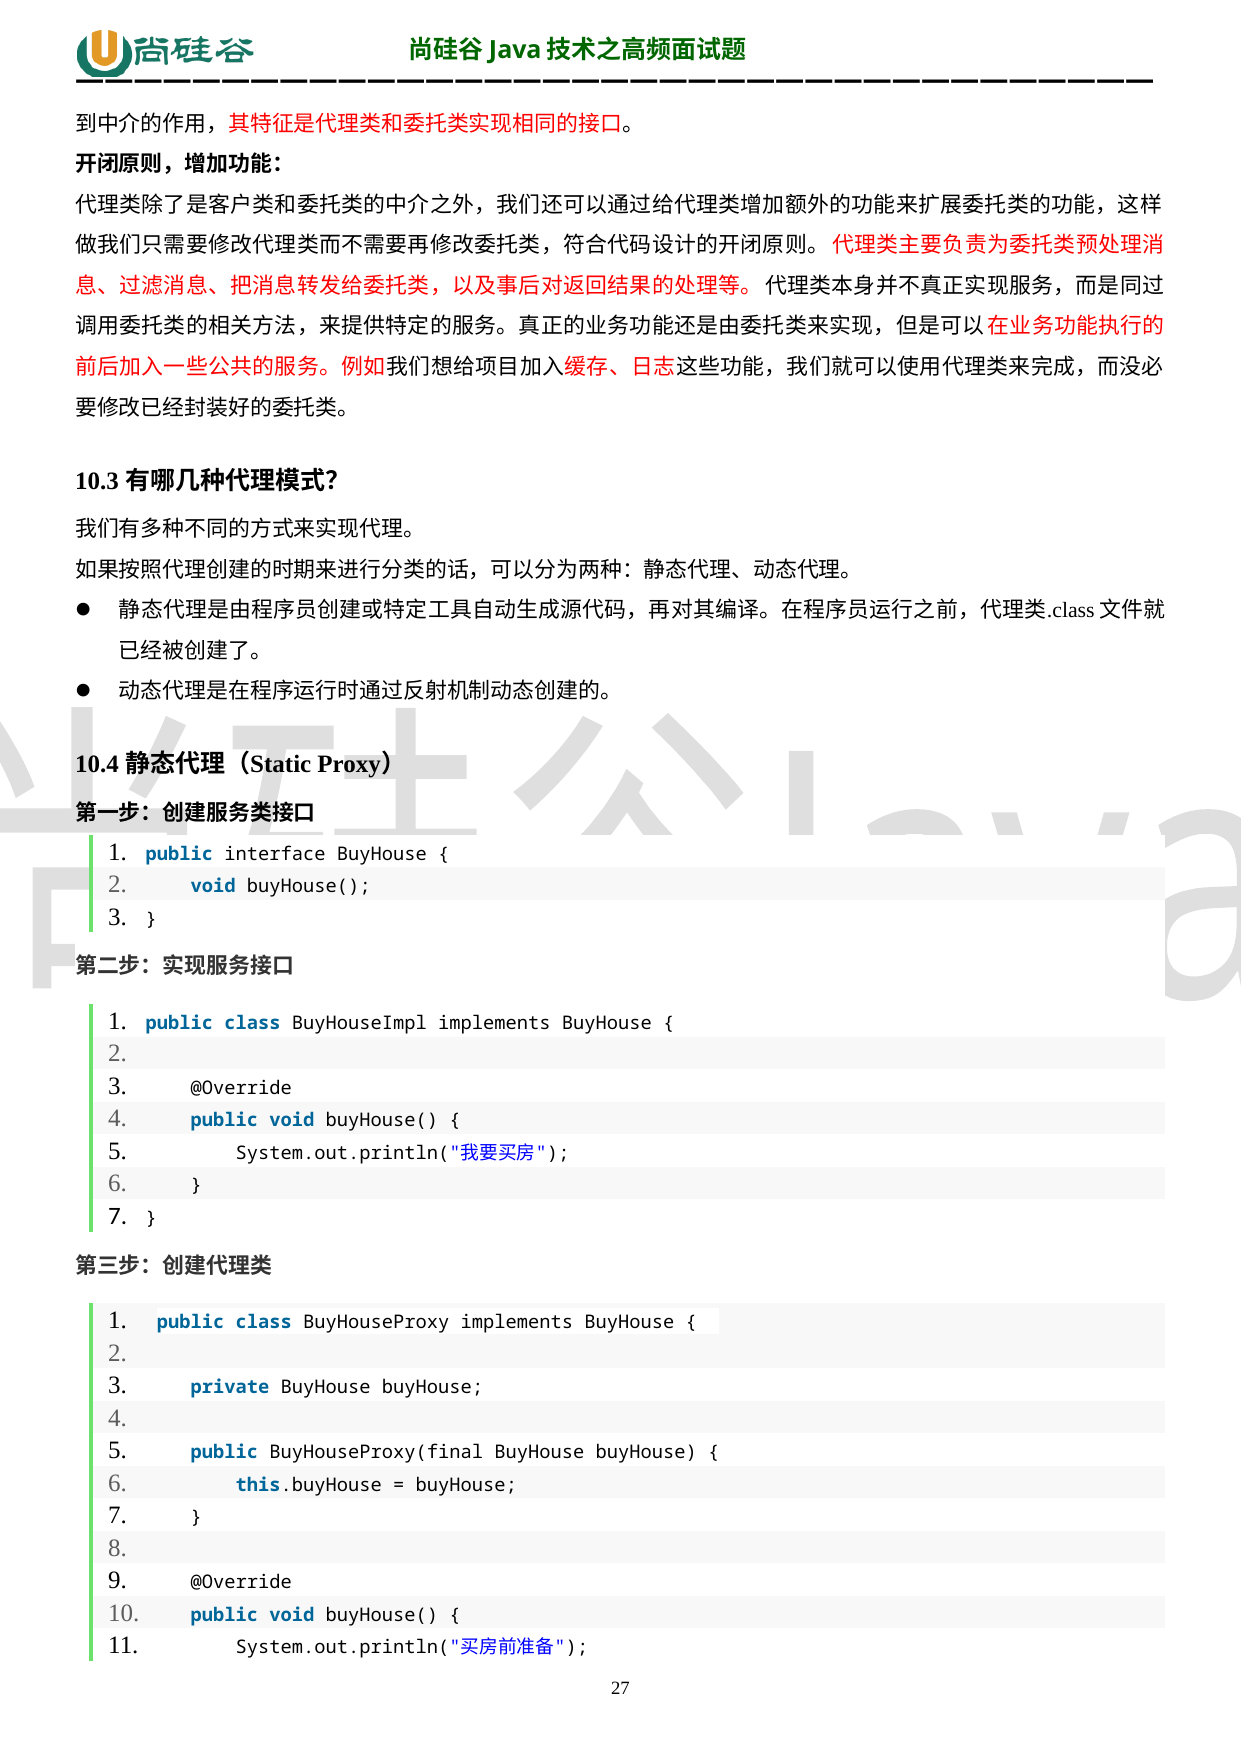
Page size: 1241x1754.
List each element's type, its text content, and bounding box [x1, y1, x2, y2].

text 如果按照代理创建的时期来进行分类的话，可以分为两种：静态代理、动态代理。 [75, 551, 1165, 584]
list System.out.println("我要买房"); [93, 1134, 1165, 1167]
list this.buyHouse = buyHouse; [93, 1466, 1165, 1498]
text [75, 105, 1165, 138]
list public void buyHouse() { [93, 1102, 1165, 1134]
list private BuyHouse buyHouse; [93, 1368, 1165, 1401]
list public class BuyHouseProxy implements BuyHouse { [93, 1303, 1165, 1336]
subtitle 10.4 静态代理（Static Proxy） [75, 729, 1165, 794]
list public BuyHouseProxy(final BuyHouse buyHouse) { [93, 1433, 1165, 1466]
list @Override [93, 1563, 1165, 1596]
list void buyHouse(); [93, 867, 1165, 900]
text 我们有多种不同的方式来实现代理。 [75, 511, 1165, 543]
list @Override [93, 1069, 1165, 1102]
list public interface BuyHouse { [93, 835, 1165, 867]
list } [93, 900, 1165, 932]
list public class BuyHouseImpl implements BuyHouse { [93, 1004, 1165, 1037]
list } [93, 1167, 1165, 1199]
list } [93, 1199, 1165, 1232]
subtitle 10.3 有哪几种代理模式？ [75, 446, 1165, 511]
list System.out.println("买房前准备"); [93, 1628, 1165, 1661]
list 静态代理是由程序员创建或特定工具自动生成源代码，再对其编译。在程序员运行之前，代理类.class文件就已经被创建了。 [75, 592, 1165, 665]
text 第二步：实现服务接口 [75, 948, 1165, 981]
picture [75, 29, 253, 77]
list public void buyHouse() { [93, 1596, 1165, 1628]
text 第三步：创建代理类 [75, 1247, 1165, 1280]
list } [93, 1498, 1165, 1531]
text 代理类除了是客户类和委托类的中介之外，我们还可以通过给代理类增加额外的功能来扩展委托类的功能，这样做我们只需要修改代理类而不需要再修改委托类，符合代码设计的开闭原则。代理类主要负责为委托类预处理消息、过滤消息、把消息转发给委托类，以及事后对返回结果的处理等。代理类本身并不真正实现服务，而是同过调用委托类的相关方法，来提供特定的服务。真正的业务功能还是由委托类来实现，但是可以在业务功能执行的前后加入一些公共的服务。例如我们想给项目加入缓存、日志这些功能，我们就可以使用代理类来完成，而没必要修改已经封装好的委托类。 [75, 186, 1165, 422]
text 开闭原则，增加功能： [75, 146, 1165, 178]
list 动态代理是在程序运行时通过反射机制动态创建的。 [75, 673, 1165, 705]
text 第一步：创建服务类接口 [75, 794, 1165, 827]
